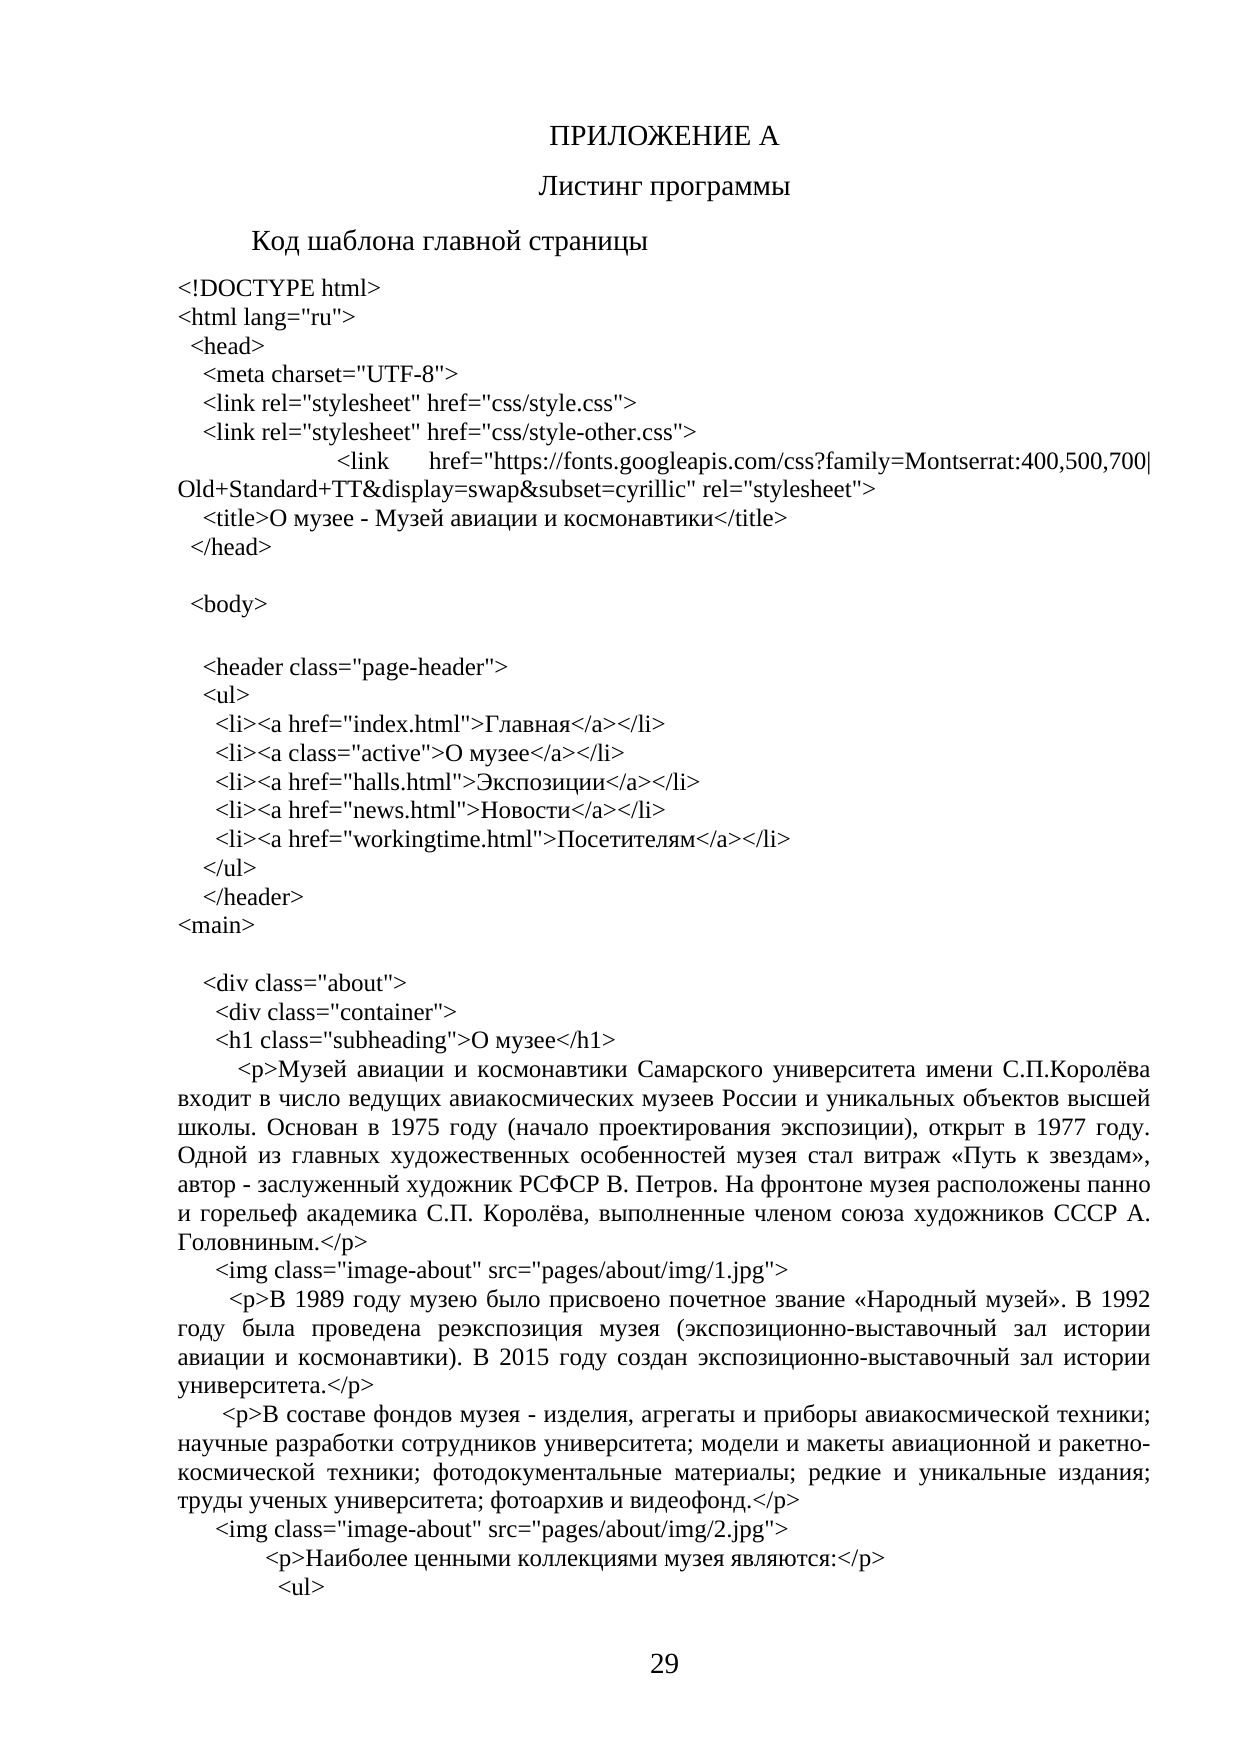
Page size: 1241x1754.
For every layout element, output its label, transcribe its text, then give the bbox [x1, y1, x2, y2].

text <link rel="stylesheet" href="css/style.css"> [177, 388, 1152, 417]
text <main> [177, 911, 1152, 939]
text <li><a href="index.html">Главная</a></li> [177, 709, 1152, 738]
text <head> [177, 331, 1152, 359]
text <div class="container"> [177, 997, 1152, 1026]
text </head> [177, 532, 1152, 561]
text <title>О музее - Музей авиации и космонавтики</title> [177, 503, 1152, 532]
text <meta charset="UTF-8"> [177, 359, 1152, 388]
text <h1 class="subheading">О музее</h1> [177, 1026, 1152, 1054]
text <p>В 1989 году музею было присвоено почетное звание «Народный музей». В 1992 году была проведена реэкспозиция музея (экспозиционно-выставочный зал истории авиации и космонавтики). В 2015 году создан экспозиционно-выставочный зал истории университета.</p> [177, 1284, 1152, 1399]
text </header> [177, 882, 1152, 911]
text </ul> [177, 853, 1152, 882]
text <link href="https://fonts.googleapis.com/css?family=Montserrat:400,500,700|Old+Standard+TT&display=swap&subset=cyrillic" rel="stylesheet"> [177, 446, 1152, 503]
text <body> [177, 589, 1152, 618]
text Код шаблона главной страницы [177, 223, 1152, 256]
text <p>Музей авиации и космонавтики Самарского университета имени С.П.Королёва входит в число ведущих авиакосмических музеев России и уникальных объектов высшей школы. Основан в 1975 году (начало проектирования экспозиции), открыт в 1977 году. Одной из главных художественных особенностей музея стал витраж «Путь к звездам», автор - заслуженный художник РСФСР В. Петров. На фронтоне музея расположены панно и горельеф академика С.П. Королёва, выполненные членом союза художников СССР А. Головниным.</p> [177, 1054, 1152, 1256]
text <html lang="ru"> [177, 302, 1152, 331]
text <ul> [177, 1572, 1152, 1601]
text <li><a href="halls.html">Экспозиции</a></li> [177, 767, 1152, 796]
text <div class="about"> [177, 968, 1152, 997]
text <li><a href="news.html">Новости</a></li> [177, 796, 1152, 824]
text <ul> [177, 681, 1152, 709]
text <p>Наиболее ценными коллекциями музея являются:</p> [177, 1543, 1152, 1572]
text <li><a href="workingtime.html">Посетителям</a></li> [177, 824, 1152, 853]
text <img class="image-about" src="pages/about/img/1.jpg"> [177, 1256, 1152, 1284]
text <li><a class="active">О музее</a></li> [177, 738, 1152, 767]
text <p>В составе фондов музея - изделия, агрегаты и приборы авиакосмической техники; научные разработки сотрудников университета; модели и макеты авиационной и ракетно-космической техники; фотодокументальные материалы; редкие и уникальные издания; труды ученых университета; фотоархив и видеофонд.</p> [177, 1399, 1152, 1514]
text <header class="page-header"> [177, 652, 1152, 681]
text <!DOCTYPE html> [177, 273, 1152, 302]
text <link rel="stylesheet" href="css/style-other.css"> [177, 417, 1152, 446]
text <img class="image-about" src="pages/about/img/2.jpg"> [177, 1514, 1152, 1543]
list ПРИЛОЖЕНИЕ А Листинг программы [177, 118, 1152, 202]
